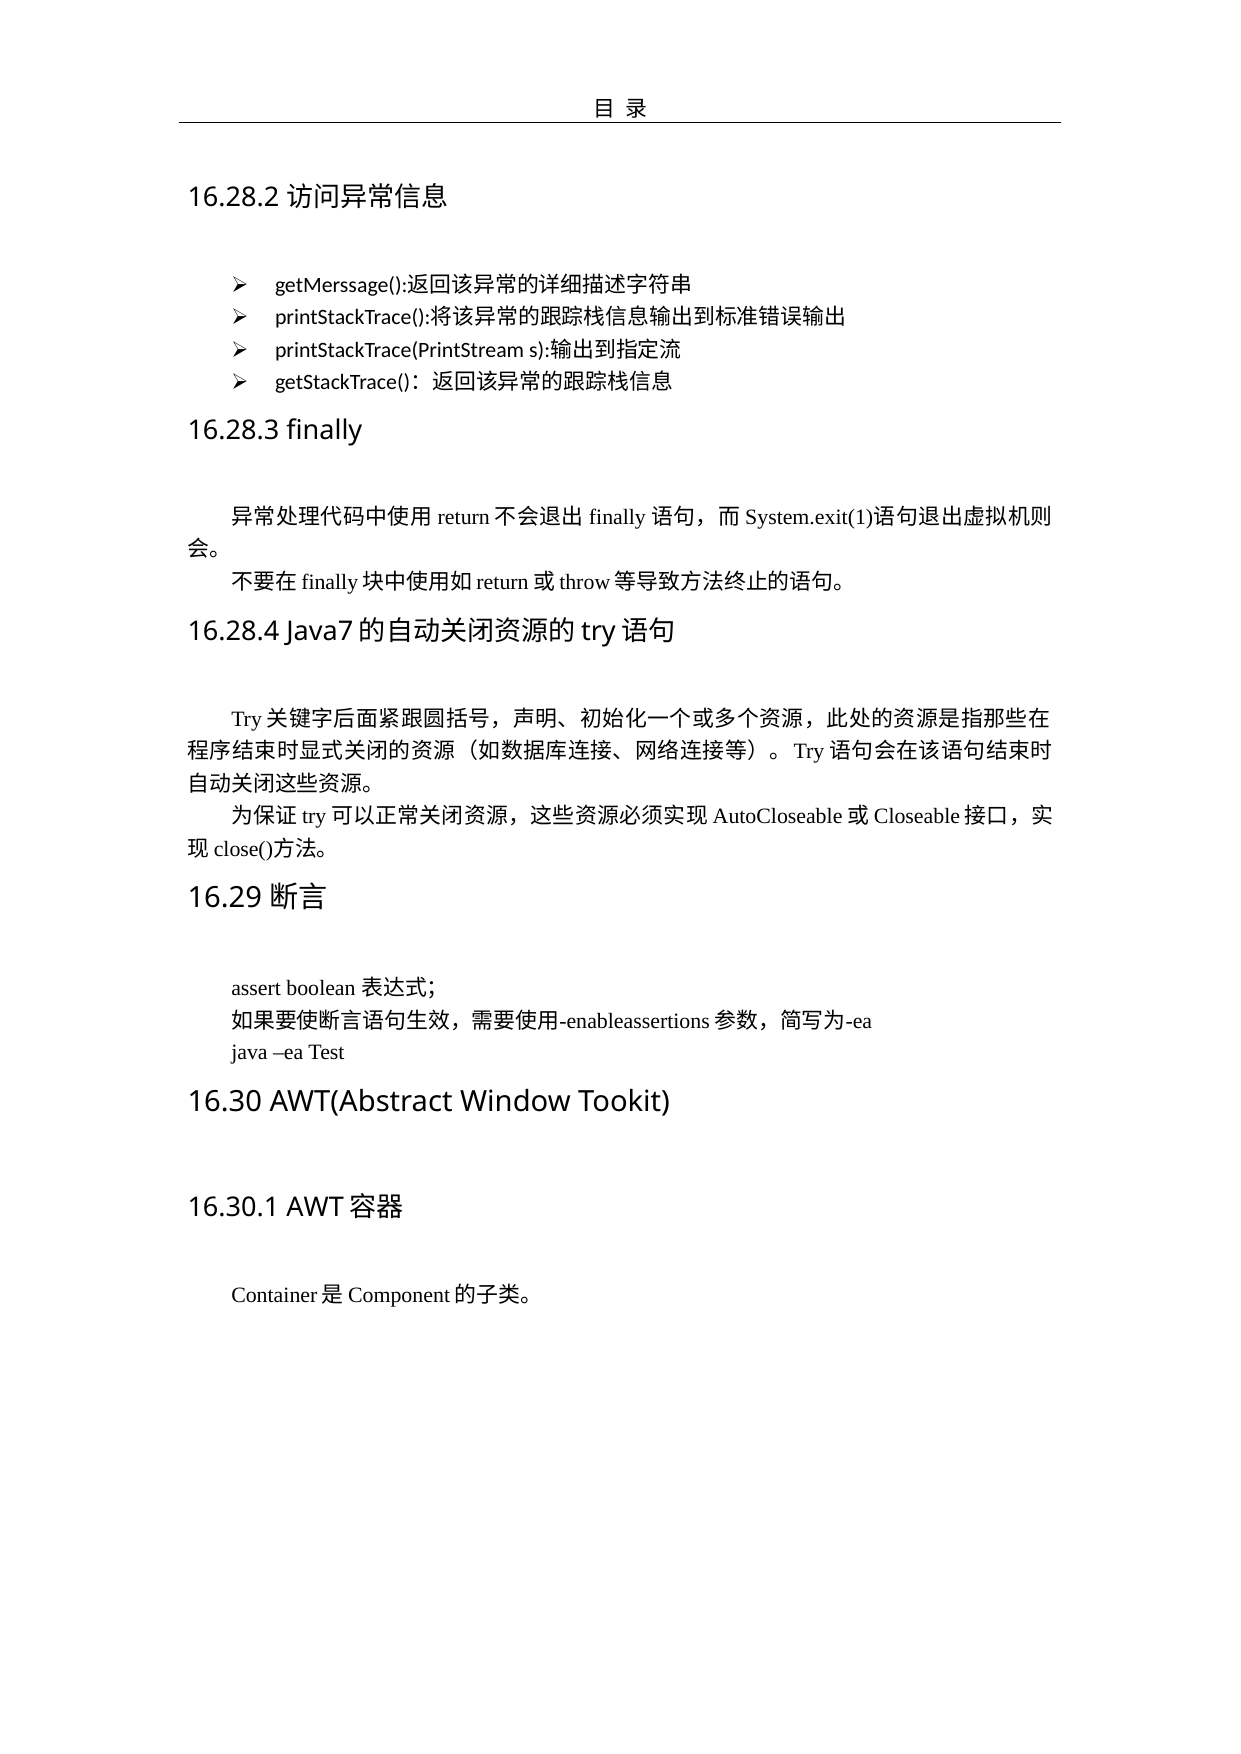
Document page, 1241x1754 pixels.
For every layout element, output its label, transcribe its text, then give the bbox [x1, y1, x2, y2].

list getStackTrace()：返回该异常的跟踪栈信息 [231, 364, 1053, 396]
text 为保证try可以正常关闭资源，这些资源必须实现AutoCloseable或Closeable接口，实现close()方法。 [187, 798, 1053, 863]
text Container是Component的子类。 [187, 1277, 1053, 1309]
text 异常处理代码中使用return不会退出finally语句，而System.exit(1)语句退出虚拟机则会。 [187, 498, 1053, 563]
subtitle 断言 [187, 863, 1053, 928]
list printStackTrace():将该异常的跟踪栈信息输出到标准错误输出 [231, 299, 1053, 331]
subtitle Java7的自动关闭资源的try语句 [187, 596, 1053, 661]
subtitle 访问异常信息 [187, 162, 1053, 227]
text assert boolean 表达式； [187, 970, 1053, 1002]
text java –ea Test [187, 1035, 1053, 1067]
text 不要在finally块中使用如return或throw等导致方法终止的语句。 [187, 563, 1053, 596]
text 如果要使断言语句生效，需要使用-enableassertions参数，简写为-ea [187, 1002, 1053, 1035]
text Try关键字后面紧跟圆括号，声明、初始化一个或多个资源，此处的资源是指那些在程序结束时显式关闭的资源（如数据库连接、网络连接等）。Try语句会在该语句结束时自动关闭这些资源。 [187, 700, 1053, 798]
list getMerssage():返回该异常的详细描述字符串 [231, 266, 1053, 299]
list printStackTrace(PrintStream s):输出到指定流 [231, 331, 1053, 364]
subtitle finally [187, 396, 1053, 461]
subtitle AWT(Abstract Window Tookit) [187, 1067, 1053, 1132]
subtitle AWT容器 [187, 1172, 1053, 1237]
